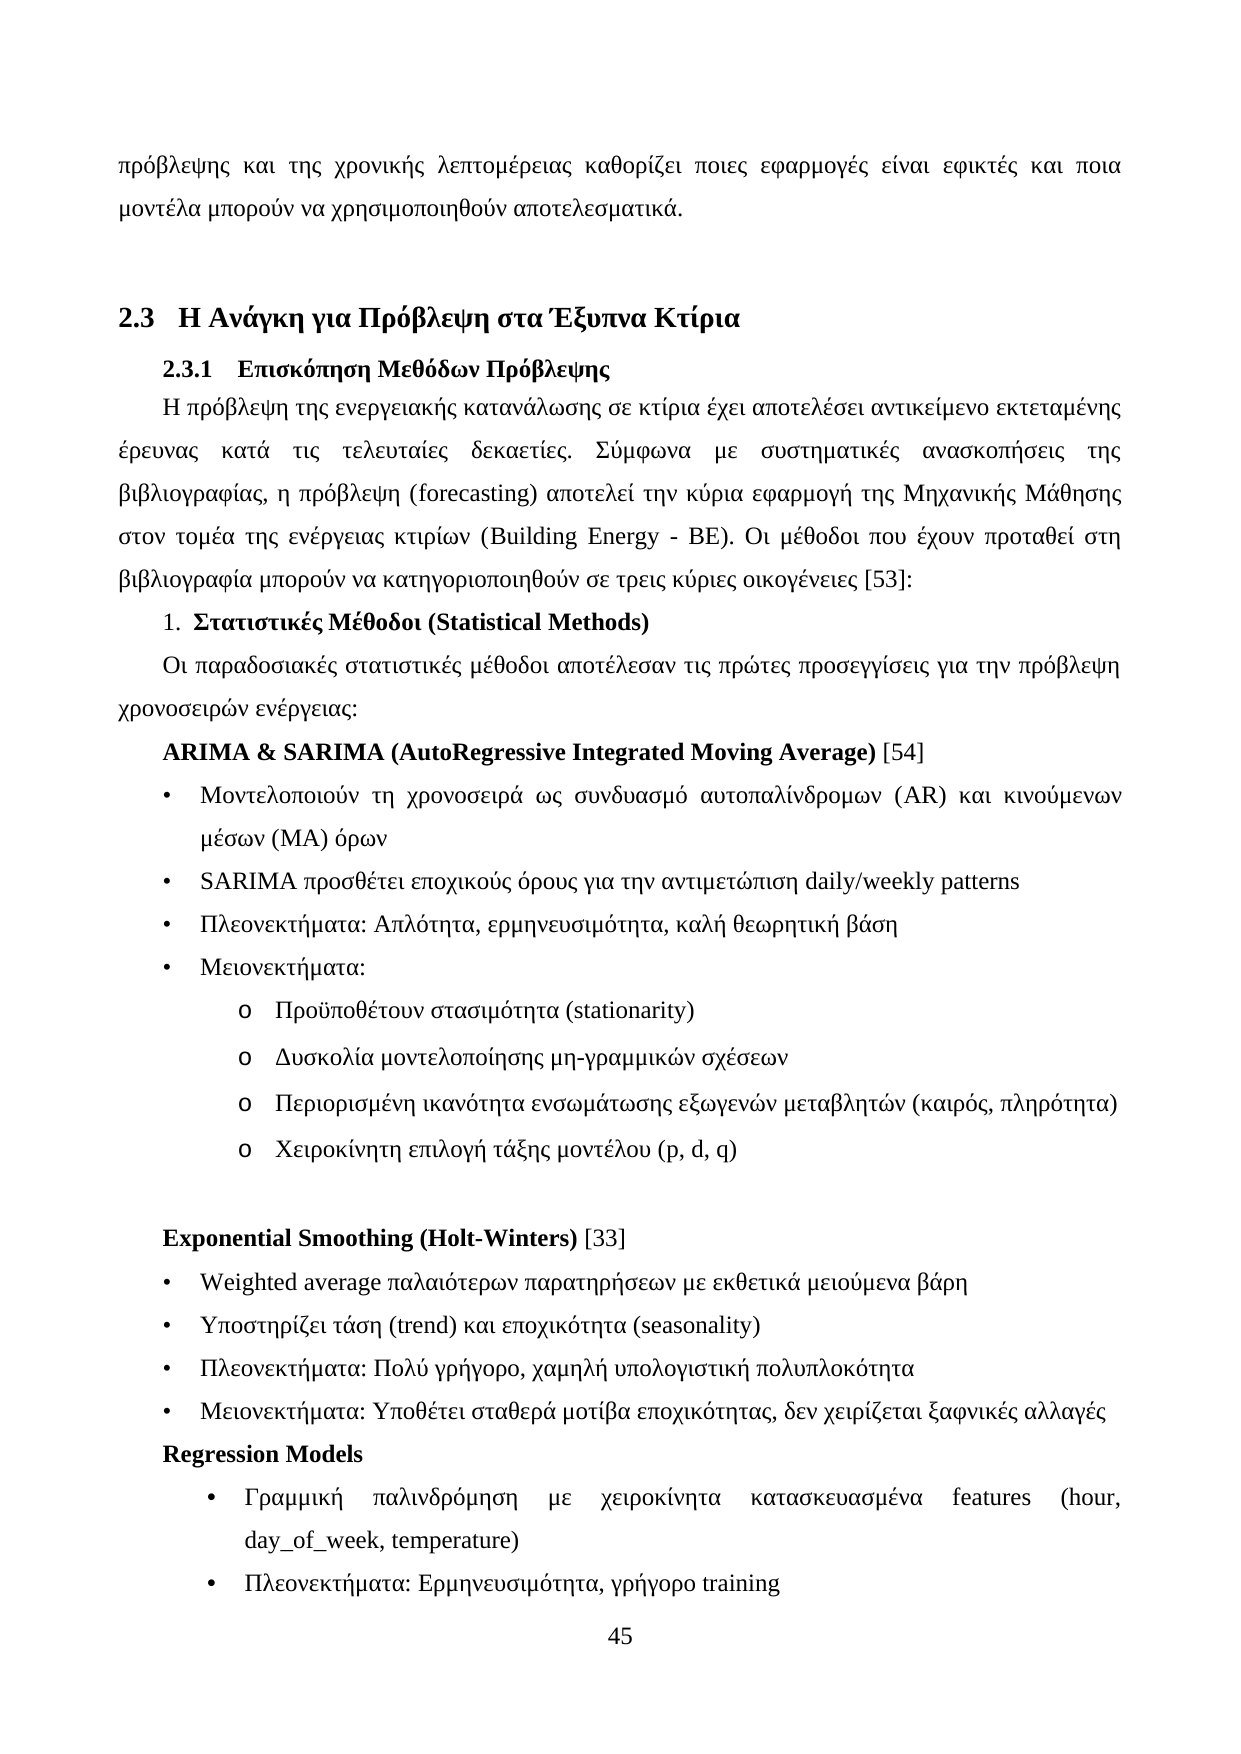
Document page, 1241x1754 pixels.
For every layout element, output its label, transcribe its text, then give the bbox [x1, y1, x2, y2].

list Πλεονεκτήματα: Απλότητα, ερμηνευσιμότητα, καλή θεωρητική βάση [162, 909, 1122, 938]
list Προϋποθέτουν στασιμότητα (stationarity) [237, 995, 1122, 1026]
text Η πρόβλεψη της ενεργειακής κατανάλωσης σε κτίρια έχει αποτελέσει αντικείμενο εκτεταμένης έρευνας κατά τις τελευταίες δεκαετίες. Σύμφωνα με συστηματικές ανασκοπήσεις της βιβλιογραφίας, η πρόβλεψη (forecasting) αποτελεί την κύρια εφαρμογή της Μηχανικής Μάθησης στον τομέα της ενέργειας κτιρίων (Building Energy - BE). Οι μέθοδοι που έχουν προταθεί στη βιβλιογραφία μπορούν να κατηγοριοποιηθούν σε τρεις κύριες οικογένειες: [118, 392, 1122, 593]
text Οι παραδοσιακές στατιστικές μέθοδοι αποτέλεσαν τις πρώτες προσεγγίσεις για την πρόβλεψη χρονοσειρών ενέργειας: [118, 650, 1122, 722]
list Γραμμική παλινδρόμηση με χειροκίνητα κατασκευασμένα features (hour, day_of_week, temperature) [207, 1482, 1122, 1554]
list Περιορισμένη ικανότητα ενσωμάτωσης εξωγενών μεταβλητών (καιρός, πληρότητα) [237, 1088, 1122, 1119]
list SARIMA προσθέτει εποχικούς όρους για την αντιμετώπιση daily/weekly patterns [162, 866, 1122, 895]
list Μοντελοποιούν τη χρονοσειρά ως συνδυασμό αυτοπαλίνδρομων (AR) και κινούμενων μέσων (MA) όρων [162, 780, 1122, 852]
list Μειονεκτήματα: [162, 952, 1122, 981]
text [118, 150, 1122, 222]
list Πλεονεκτήματα: Πολύ γρήγορο, χαμηλή υπολογιστική πολυπλοκότητα [162, 1353, 1122, 1382]
list Χειροκίνητη επιλογή τάξης μοντέλου (p, d, q) [237, 1134, 1122, 1165]
subtitle Η Ανάγκη για Πρόβλεψη στα Έξυπνα Κτίρια [118, 300, 1122, 334]
list Υποστηρίζει τάση (trend) και εποχικότητα (seasonality) [162, 1310, 1122, 1338]
list Weighted average παλαιότερων παρατηρήσεων με εκθετικά μειούμενα βάρη [162, 1267, 1122, 1295]
text Regression Models [118, 1439, 1122, 1468]
text Exponential Smoothing (Holt-Winters) [118, 1223, 1122, 1252]
subtitle Επισκόπηση Μεθόδων Πρόβλεψης [162, 354, 1122, 383]
list Πλεονεκτήματα: Ερμηνευσιμότητα, γρήγορο training [207, 1568, 1122, 1597]
text ARIMA & SARIMA (AutoRegressive Integrated Moving Average) [118, 737, 1122, 765]
text 1. Στατιστικές Μέθοδοι (Statistical Methods) [118, 607, 1122, 636]
list Μειονεκτήματα: Υποθέτει σταθερά μοτίβα εποχικότητας, δεν χειρίζεται ξαφνικές αλλαγές [162, 1396, 1122, 1425]
list Δυσκολία μοντελοποίησης μη-γραμμικών σχέσεων [237, 1042, 1122, 1072]
